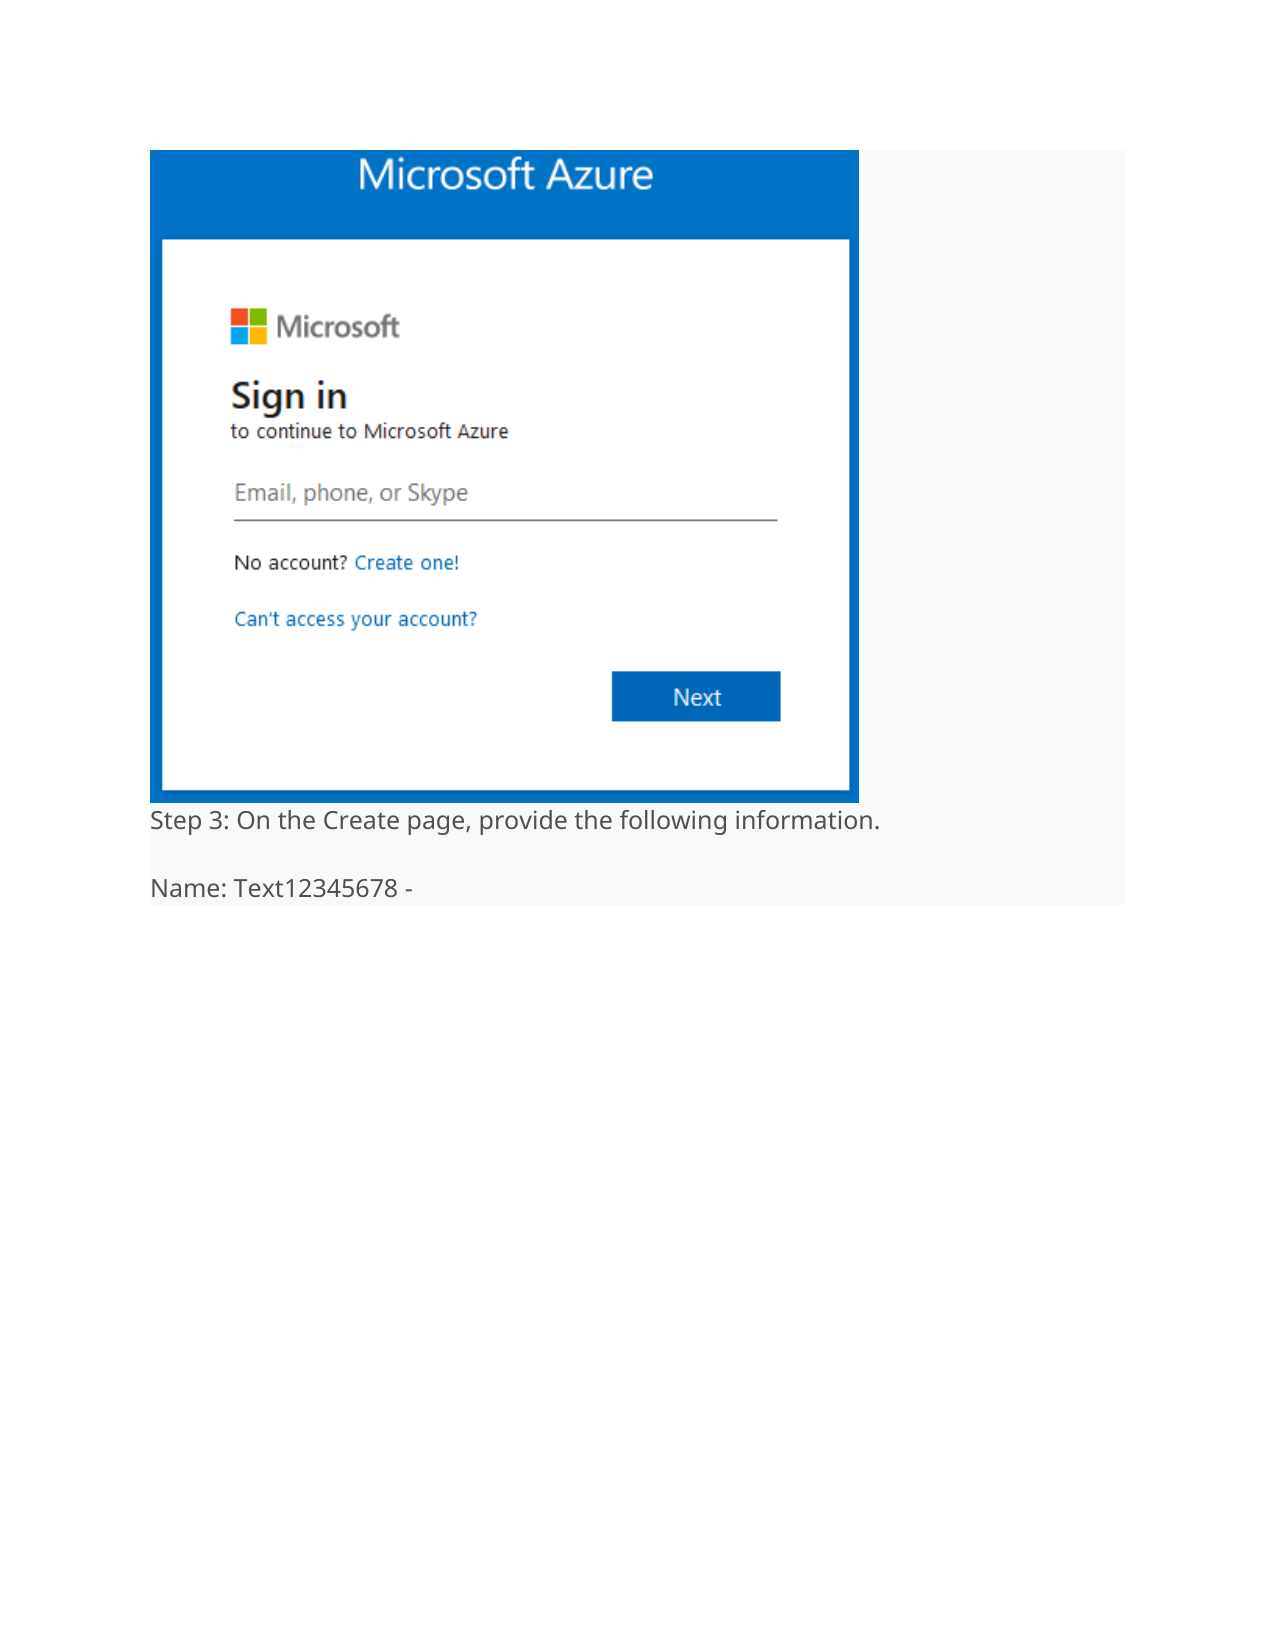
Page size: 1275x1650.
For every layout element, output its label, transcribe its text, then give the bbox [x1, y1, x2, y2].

picture [150, 150, 859, 803]
